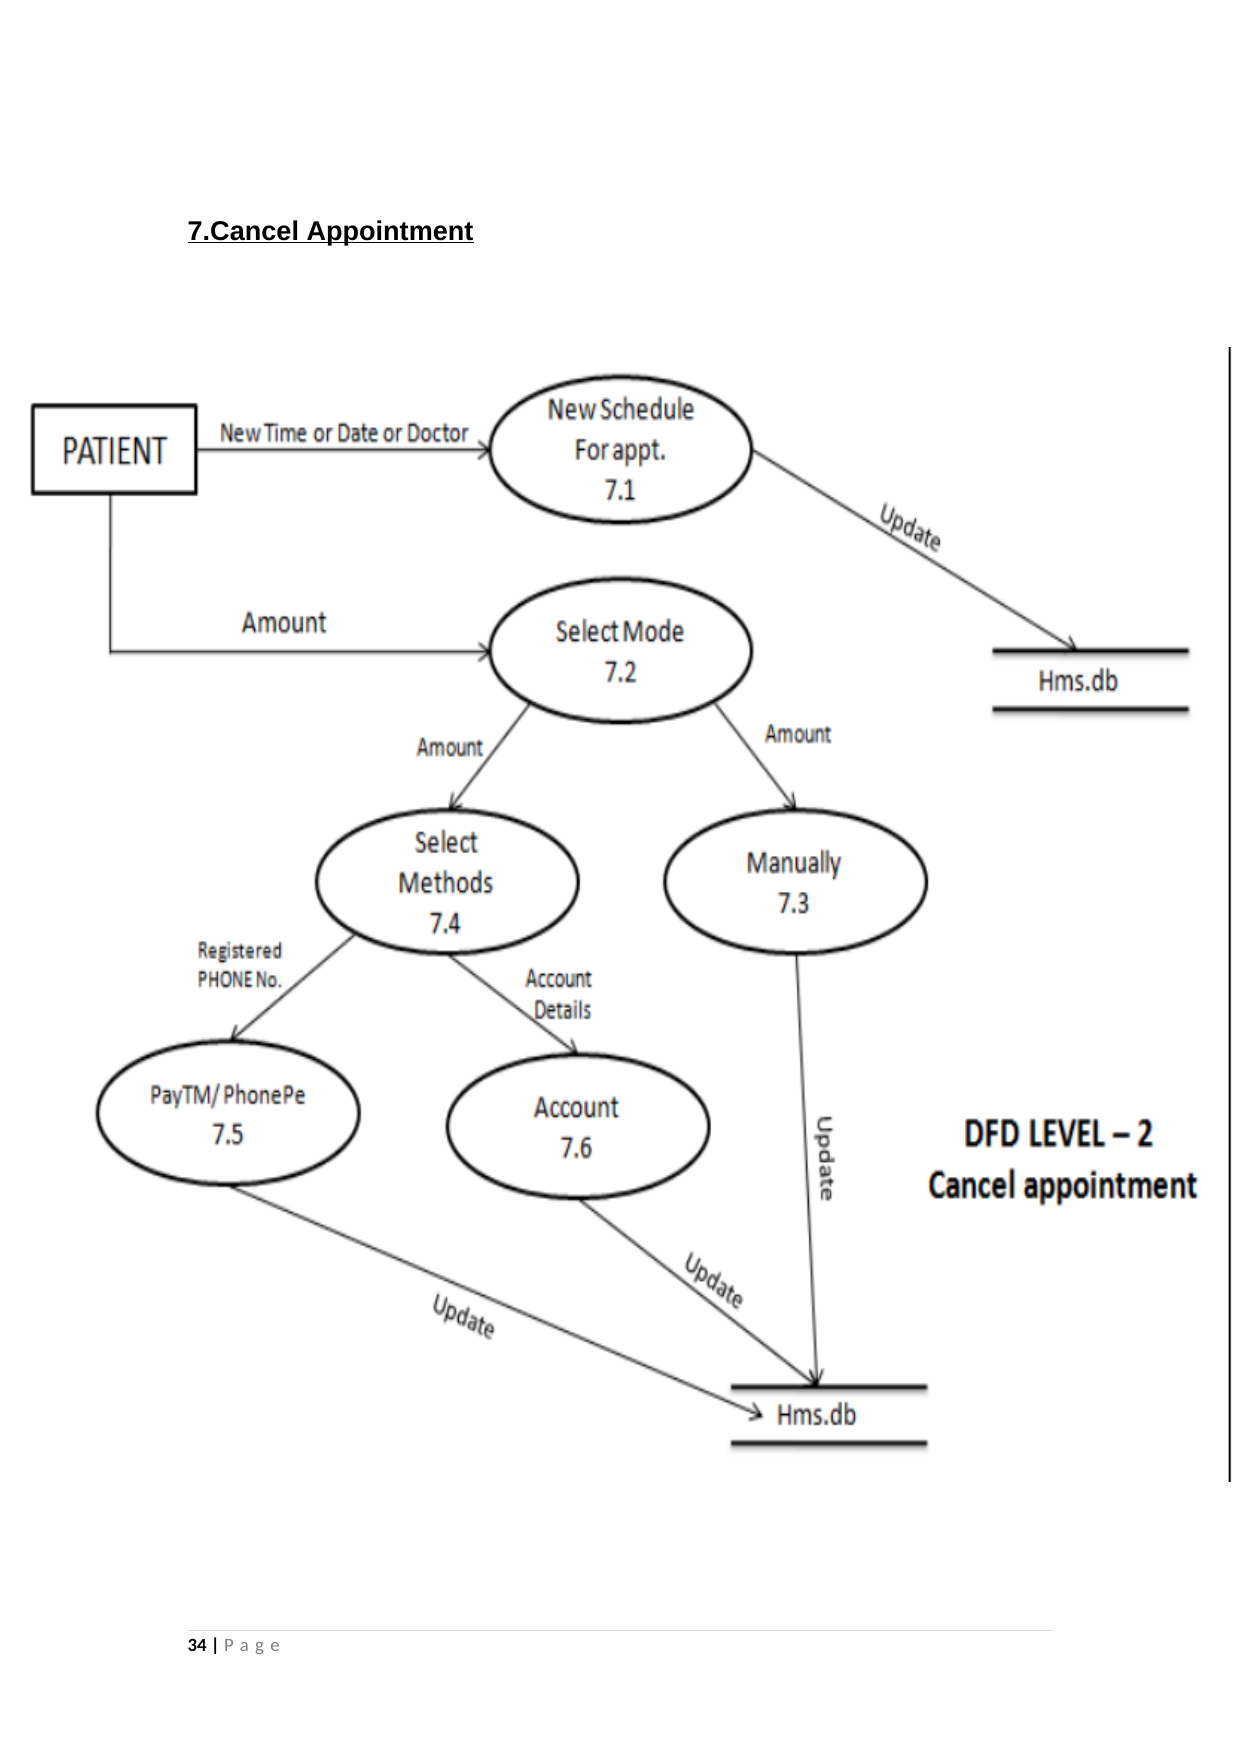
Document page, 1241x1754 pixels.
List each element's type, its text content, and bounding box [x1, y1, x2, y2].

picture [4, 347, 1232, 1482]
subtitle 7.Cancel Appointment [187, 214, 1053, 246]
